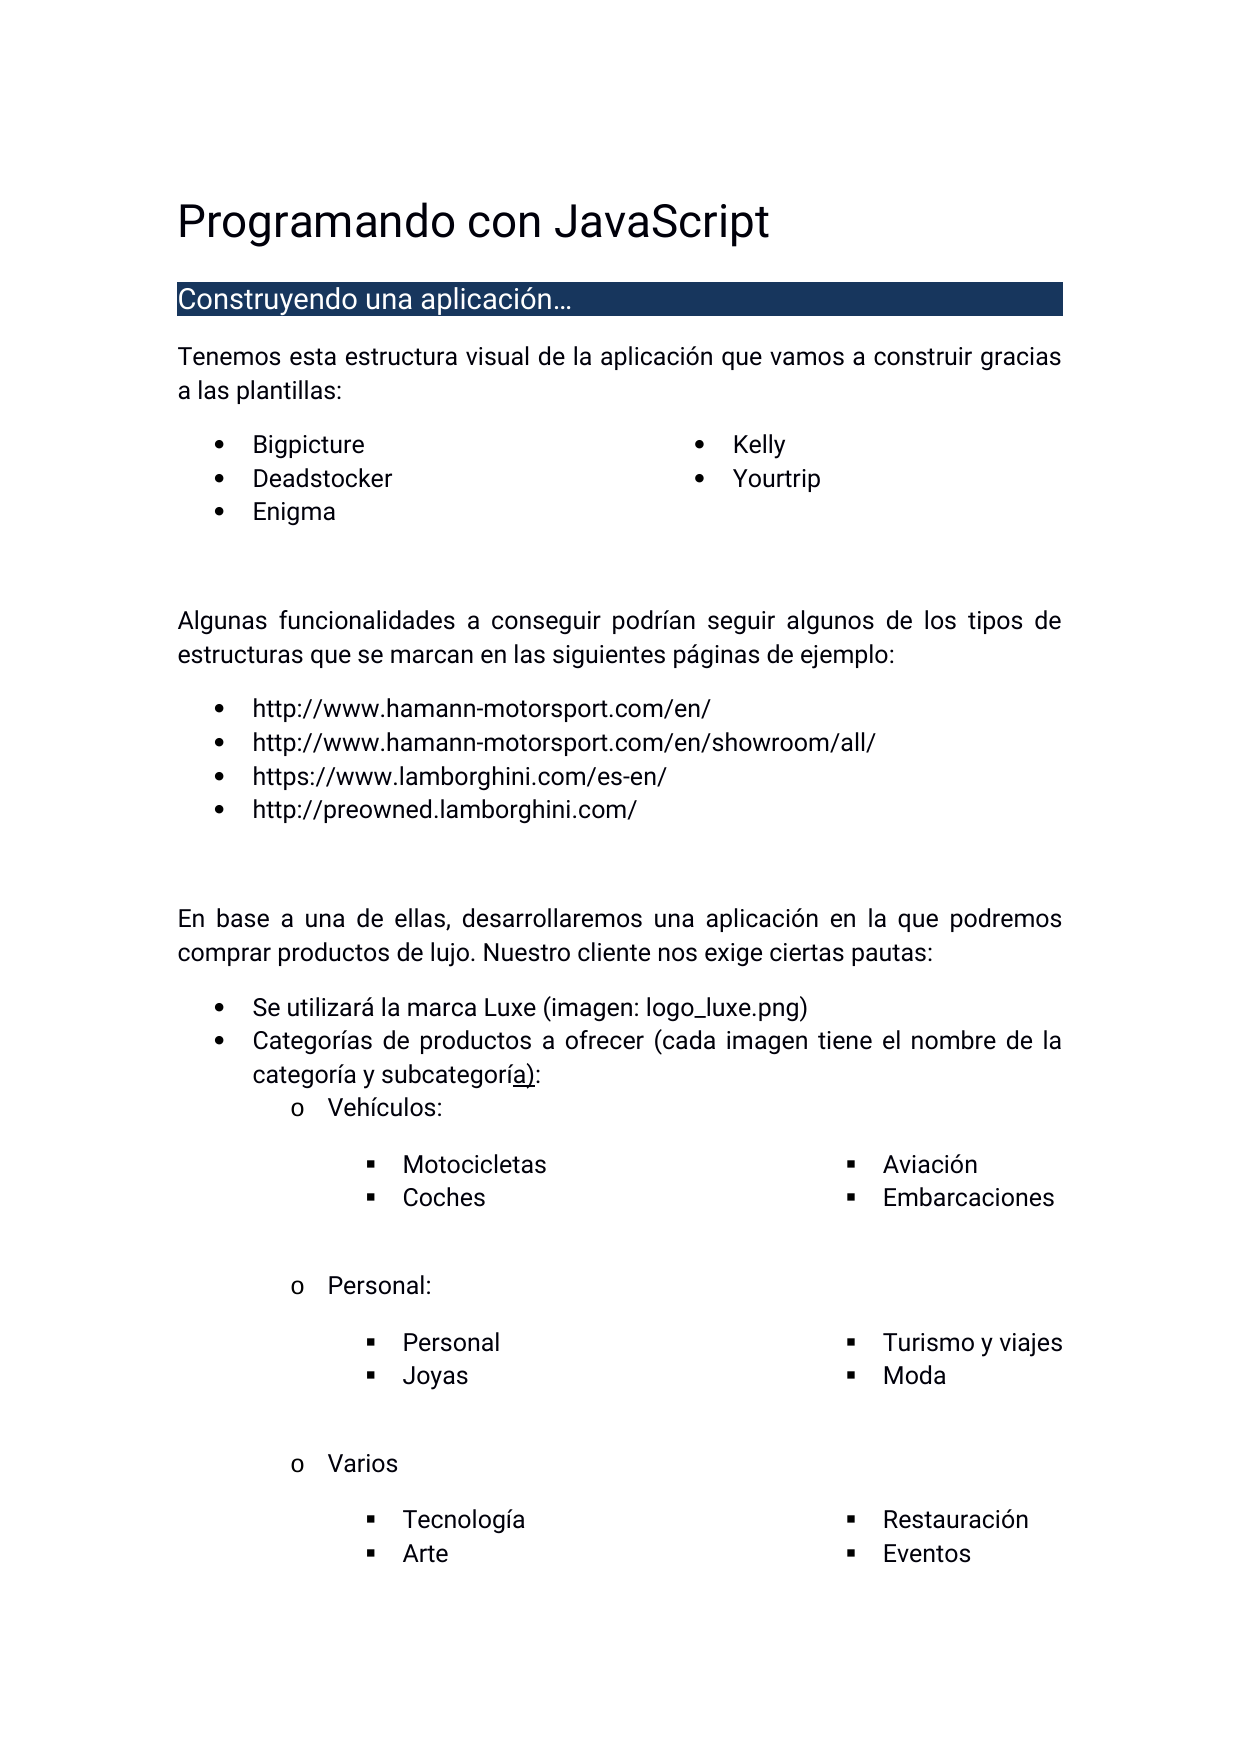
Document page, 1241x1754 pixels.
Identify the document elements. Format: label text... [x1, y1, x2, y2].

list Joyas [365, 1361, 583, 1391]
list https://www.lamborghini.com/es-en/ [215, 762, 1063, 791]
list Moda [845, 1361, 1063, 1391]
text En base a una de ellas, desarrollaremos una aplicación en la que podremos comprar productos de lujo. Nuestro cliente nos exige ciertas pautas: [177, 904, 1063, 967]
list http://www.hamann-motorsport.com/en/showroom/all/ [215, 728, 1063, 758]
subtitle Programando con JavaScript [177, 195, 1063, 249]
list Varios [290, 1449, 1063, 1480]
list Vehículos: [290, 1094, 1063, 1124]
list Aviación [845, 1150, 1063, 1179]
list Kelly [695, 430, 1063, 459]
list Yourtrip [695, 464, 1063, 493]
list Eventos [845, 1539, 1063, 1568]
text Construyendo una aplicación… [177, 282, 1063, 316]
list Enigma [215, 498, 583, 527]
list Personal: [290, 1272, 1063, 1302]
list Coches [365, 1183, 583, 1213]
list Restauración [845, 1506, 1063, 1535]
list http://www.hamann-motorsport.com/en/ [215, 695, 1063, 724]
list Deadstocker [215, 464, 583, 493]
list http://preowned.lamborghini.com/ [215, 796, 1063, 825]
list Tecnología [365, 1506, 583, 1535]
list Motocicletas [365, 1150, 583, 1179]
list Personal [365, 1328, 583, 1357]
text Algunas funcionalidades a conseguir podrían seguir algunos de los tipos de estructuras que se marcan en las siguientes páginas de ejemplo: [177, 607, 1063, 669]
list Turismo y viajes [845, 1328, 1063, 1357]
list Bigpicture [215, 430, 583, 459]
text Tenemos esta estructura visual de la aplicación que vamos a construir gracias a las plantillas: [177, 342, 1063, 405]
list Embarcaciones [845, 1183, 1063, 1213]
list Se utilizará la marca Luxe (imagen: logo_luxe.png) [215, 993, 1063, 1022]
list Arte [365, 1539, 583, 1568]
list Categorías de productos a ofrecer (cada imagen tiene el nombre de la categoría y subcategoría): [215, 1026, 1063, 1089]
